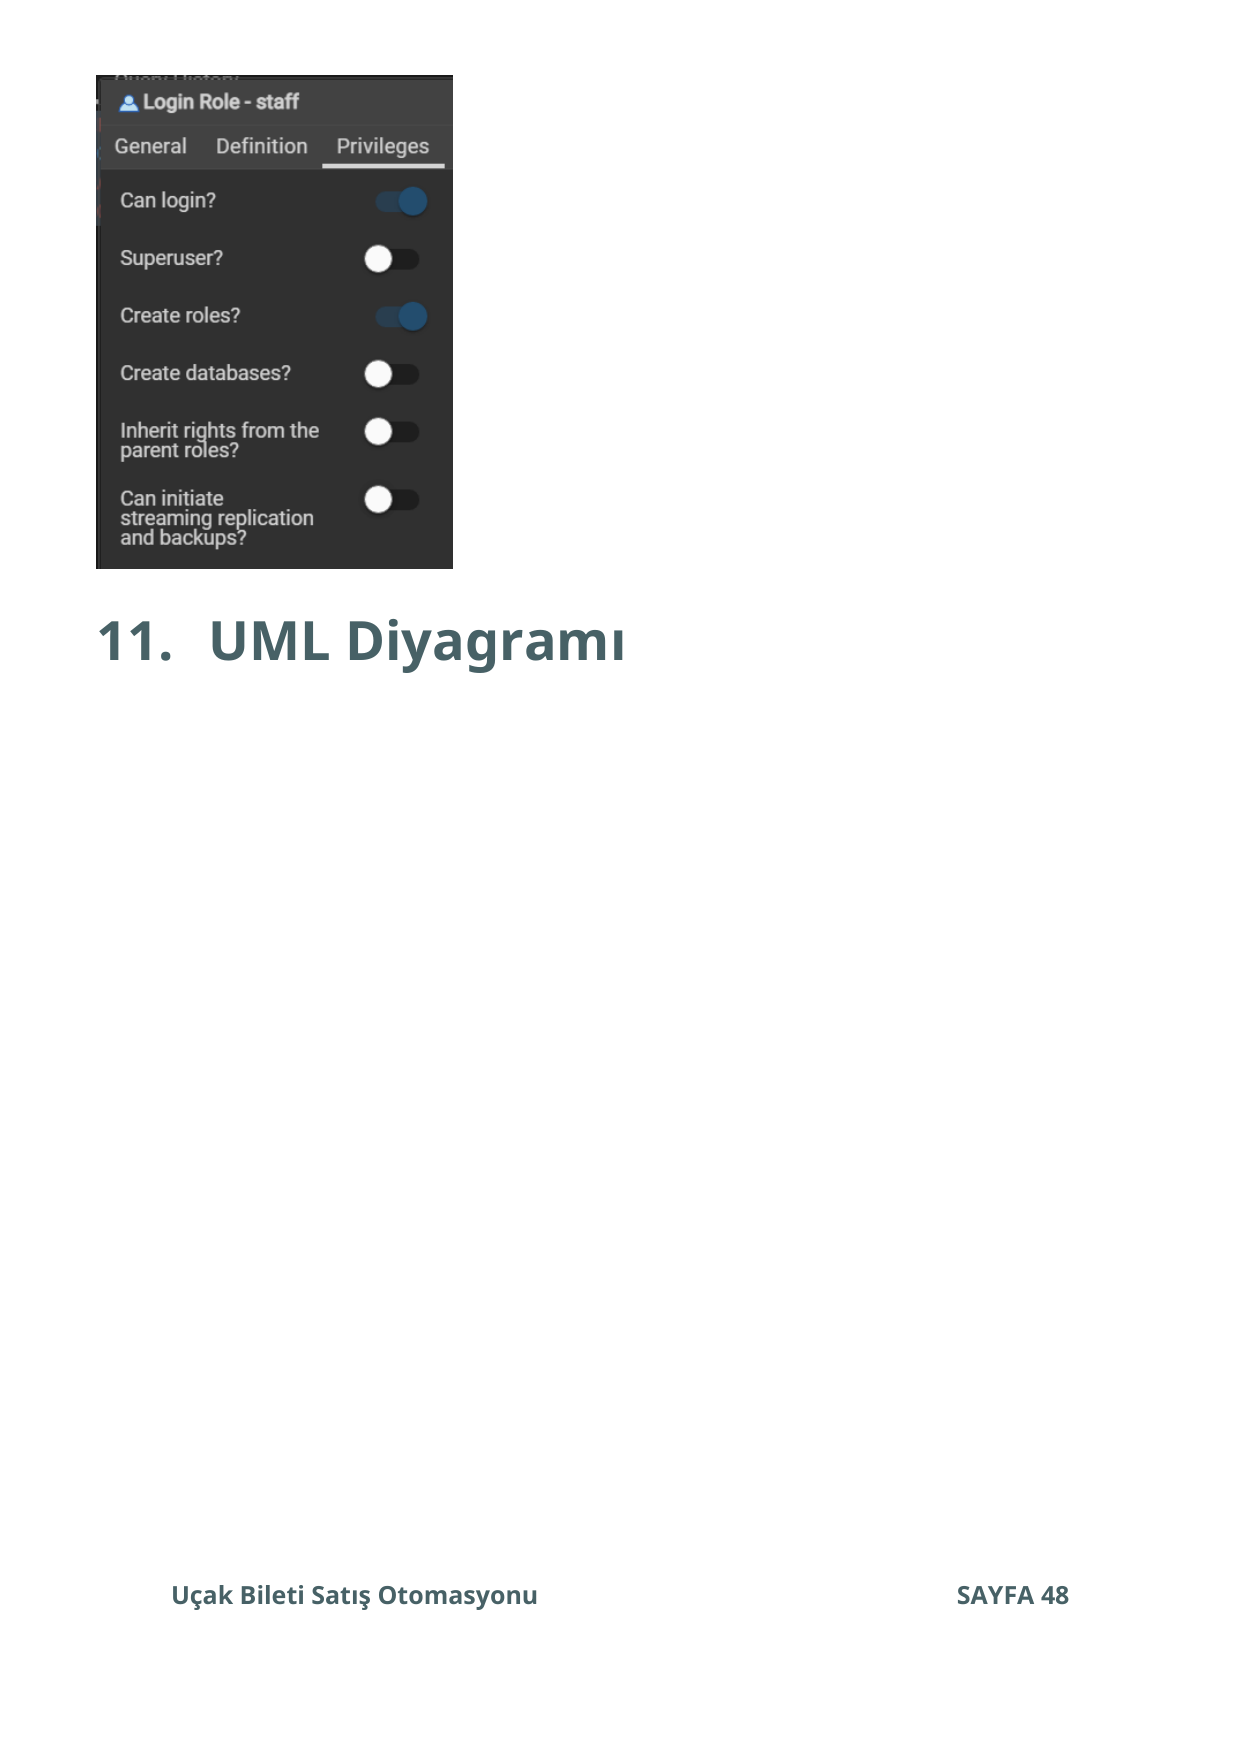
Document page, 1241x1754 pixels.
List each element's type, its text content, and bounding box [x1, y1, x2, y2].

subtitle UML Diyagramı [96, 603, 1182, 677]
picture [96, 75, 453, 569]
